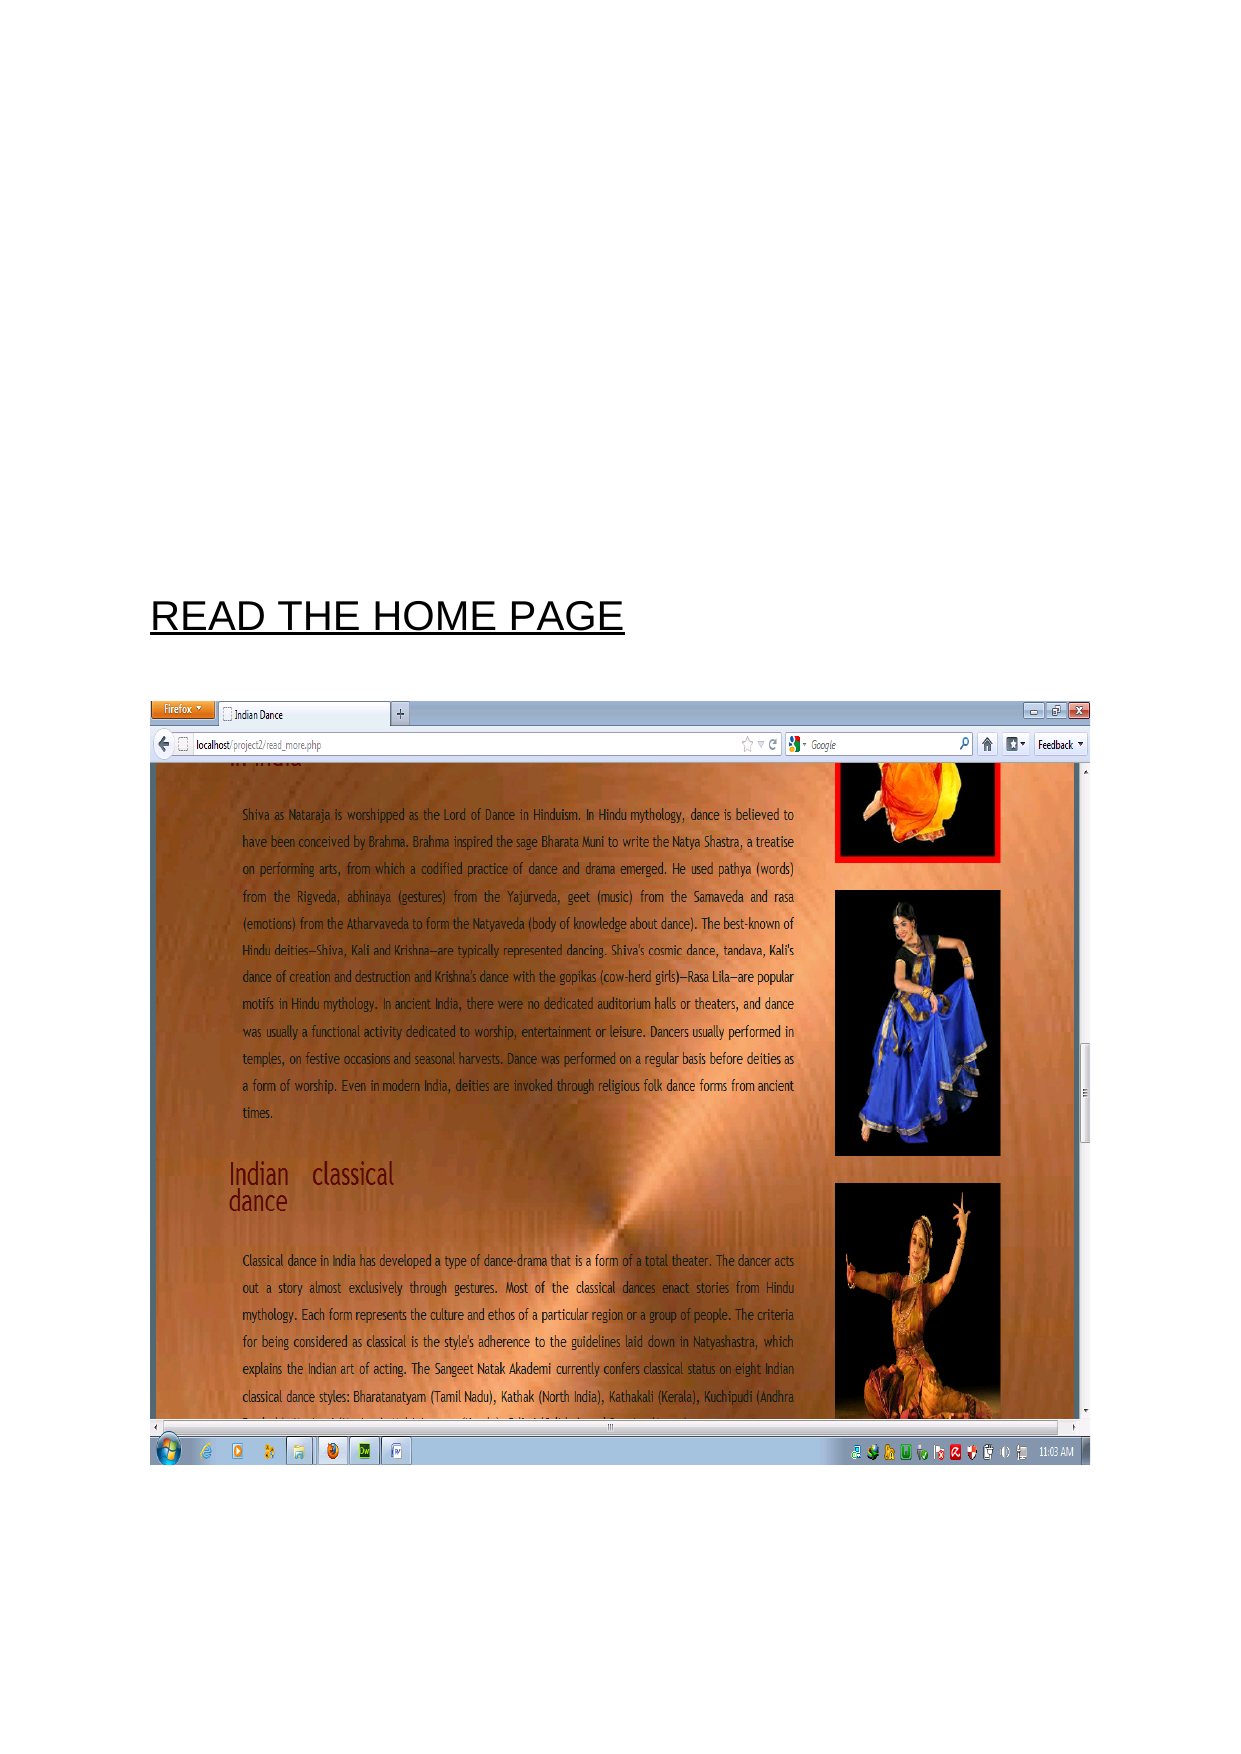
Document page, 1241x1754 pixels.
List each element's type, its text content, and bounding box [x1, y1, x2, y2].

picture [150, 811, 1091, 1576]
text READ THE HOME PAGE [150, 701, 1090, 749]
